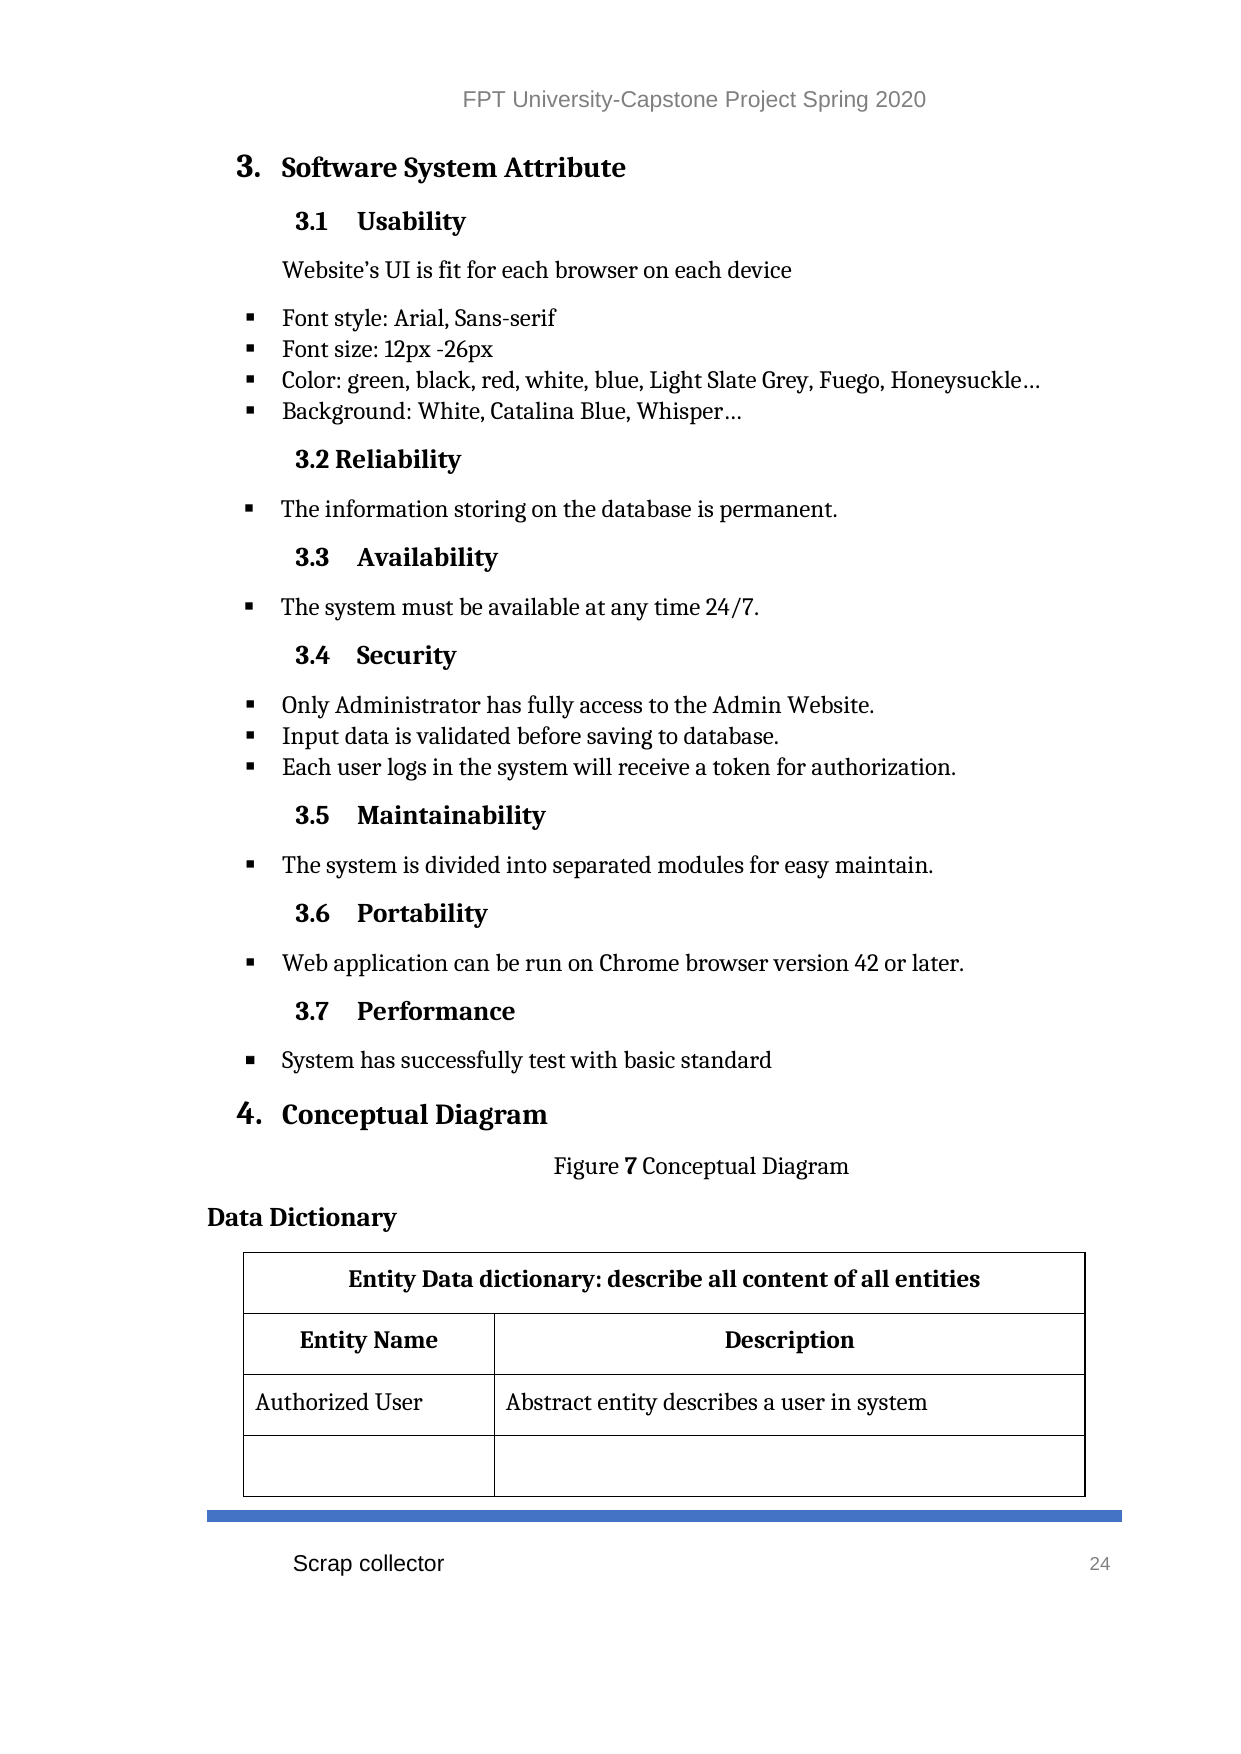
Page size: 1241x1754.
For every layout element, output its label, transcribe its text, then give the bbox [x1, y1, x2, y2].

subtitle Usability [295, 206, 1122, 237]
table_cell Authorized User [244, 1375, 494, 1435]
list The system must be available at any time 24/7. [243, 593, 1122, 621]
subtitle Conceptual Diagram [236, 1094, 1122, 1132]
table_cell [244, 1436, 494, 1496]
list Each user logs in the system will receive a token for authorization. [244, 753, 1122, 781]
text Website’s UI is fit for each browser on each device [282, 256, 1122, 285]
table_cell Entity Name [244, 1314, 494, 1374]
list System has successfully test with basic standard [244, 1046, 1122, 1075]
table_cell Description [495, 1314, 1084, 1374]
subtitle Availability [295, 542, 1122, 573]
subtitle Performance [295, 996, 1122, 1027]
list Font size: 12px -26px [244, 335, 1122, 363]
text Data Dictionary [207, 1202, 1122, 1233]
list Font style: Arial, Sans-serif [244, 304, 1122, 332]
list Color: green, black, red, white, blue, Light Slate Grey, Fuego, Honeysuckle… [244, 366, 1122, 394]
list Web application can be run on Chrome browser version 42 or later. [244, 948, 1122, 977]
subtitle Security [295, 640, 1122, 671]
subtitle Software System Attribute [236, 148, 1122, 186]
list Input data is validated before saving to database. [244, 722, 1122, 750]
table_header Entity Data dictionary: describe all content of all entities [244, 1253, 1084, 1313]
subtitle Portability [295, 898, 1122, 929]
list The system is divided into separated modules for easy maintain. [244, 851, 1122, 879]
subtitle 3.2 Reliability [295, 444, 1122, 476]
subtitle Maintainability [295, 800, 1122, 831]
list Only Administrator has fully access to the Admin Website. [244, 691, 1122, 719]
list The information storing on the database is permanent. [243, 495, 1122, 523]
table_cell Abstract entity describes a user in system [495, 1375, 1084, 1435]
table_cell [495, 1436, 1084, 1496]
list Background: White, Catalina Blue, Whisper… [244, 397, 1122, 426]
